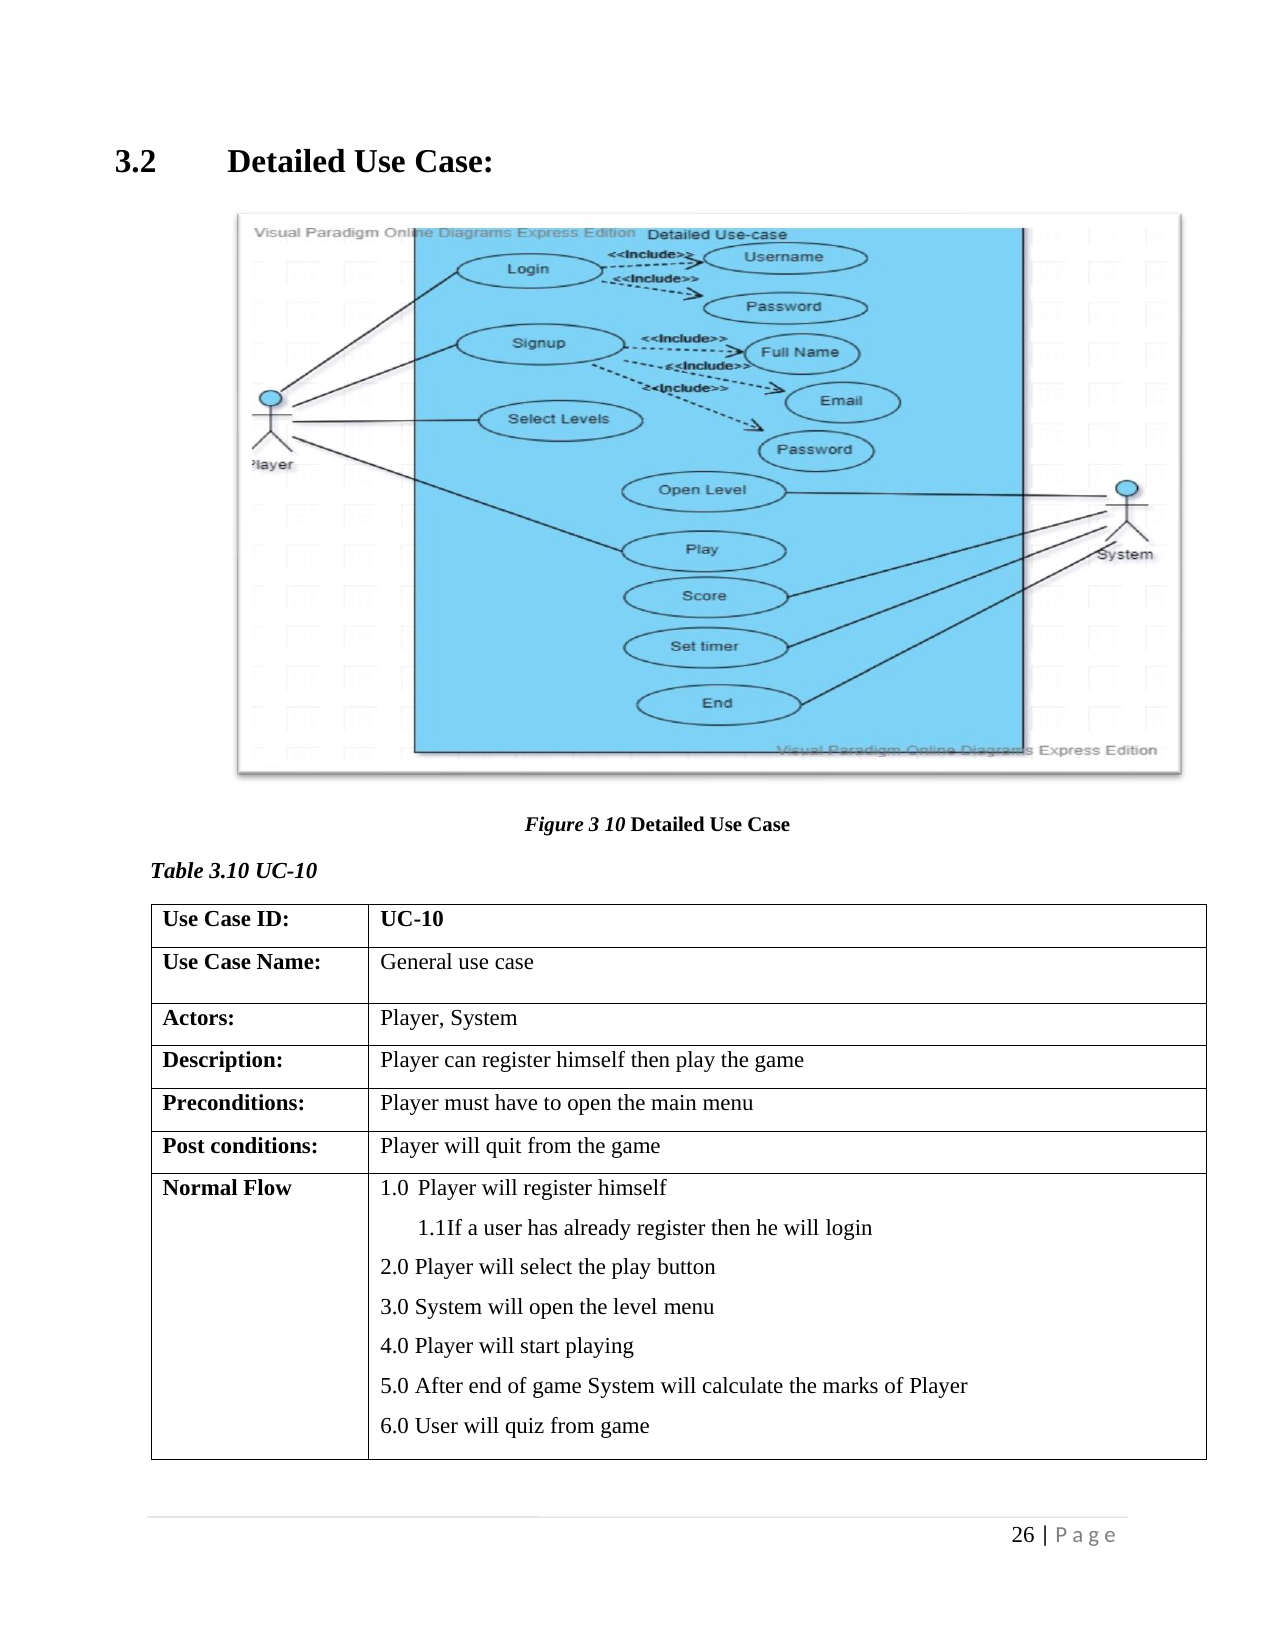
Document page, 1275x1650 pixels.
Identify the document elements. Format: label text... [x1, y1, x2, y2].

table_cell Player can register himself then play the game [369, 1046, 1206, 1088]
table_cell Player must have to open the main menu [369, 1089, 1206, 1131]
table_cell Actors: [152, 1004, 368, 1045]
table_cell Normal Flow [152, 1174, 368, 1459]
table_cell Player, System [369, 1004, 1206, 1045]
table_cell Use Case Name: [152, 948, 368, 1002]
table_cell General use case [369, 948, 1206, 1002]
table_cell Description: [152, 1046, 368, 1088]
subtitle Detailed Use Case: [114, 142, 1237, 180]
table_cell Player will quit from the game [369, 1132, 1206, 1173]
text Table 3.10 UC-10 [150, 857, 1237, 883]
text Figure 3 10 Detailed Use Case [77, 812, 1237, 836]
table_header UC-10 [369, 905, 1206, 947]
table_cell Preconditions: [152, 1089, 368, 1131]
table_cell Player will register himself If a user has already register then he will login 2.0 Player will select the play button 3.0 System will open the level menu 4.0 Player will start playing 5.0 After end of game System will calculate the marks of Player 6.0 User will quiz from game [369, 1174, 1206, 1459]
table_cell Post conditions: [152, 1132, 368, 1173]
picture [230, 210, 1188, 784]
table_header Use Case ID: [152, 905, 368, 947]
